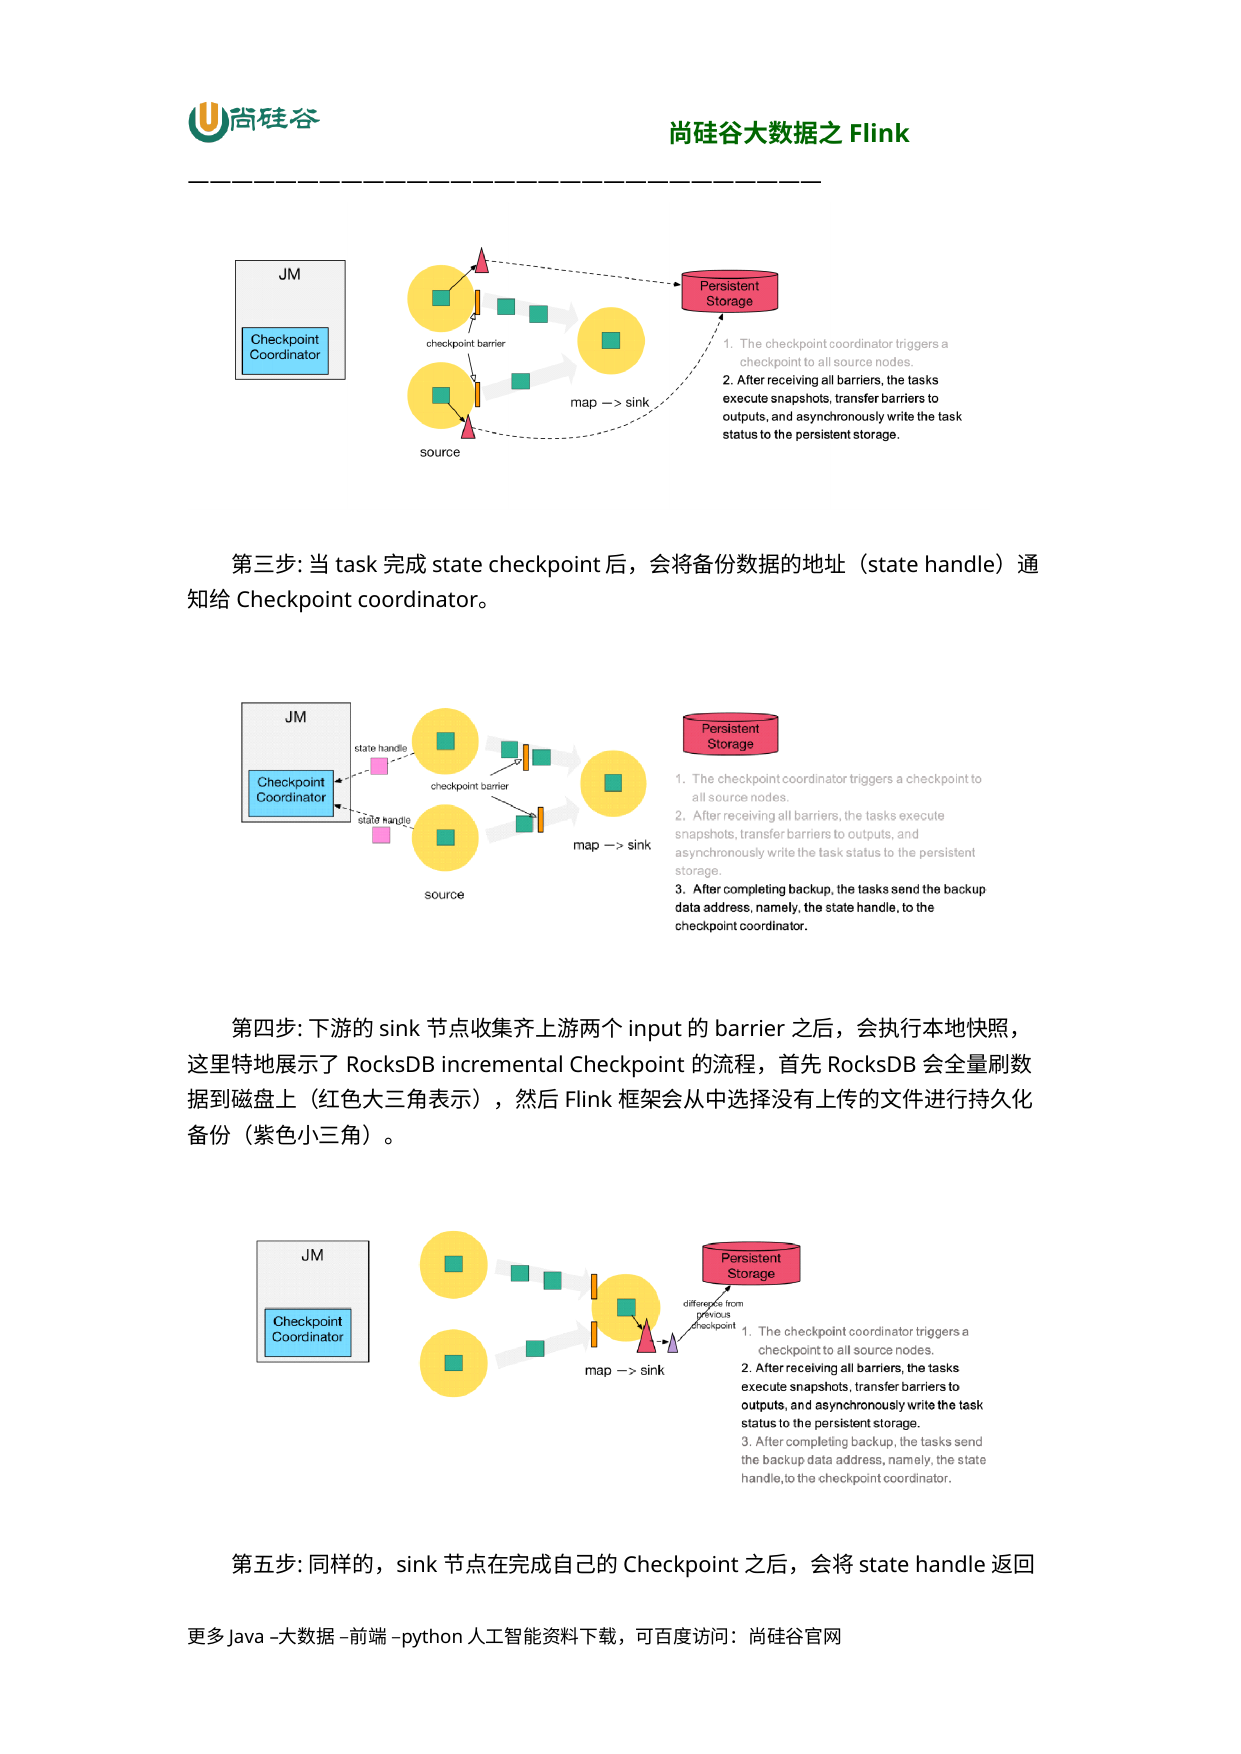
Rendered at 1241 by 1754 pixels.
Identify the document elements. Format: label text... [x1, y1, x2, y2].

picture [187, 1171, 1001, 1525]
picture [187, 202, 990, 510]
text 第三步: 当 task 完成 state checkpoint后，会将备份数据的地址（state handle）通知给 Checkpoint coordinator。 [187, 546, 1053, 614]
picture [187, 101, 320, 143]
text 第五步: 同样的，sink 节点在完成自己的 Checkpoint 之后，会将 state handle 返回通知 Coordinator。 [187, 1546, 1053, 1579]
text 第四步: 下游的 sink 节点收集齐上游两个 input 的 barrier 之后，会执行本地快照，这里特地展示了 RocksDB incremental Checkpoint 的流程，首先 RocksDB 会全量刷数据到磁盘上（红色大三角表示），然后 Flink 框架会从中选择没有上传的文件进行持久化备份（紫色小三角）。 [187, 1011, 1053, 1150]
picture [187, 648, 1001, 977]
